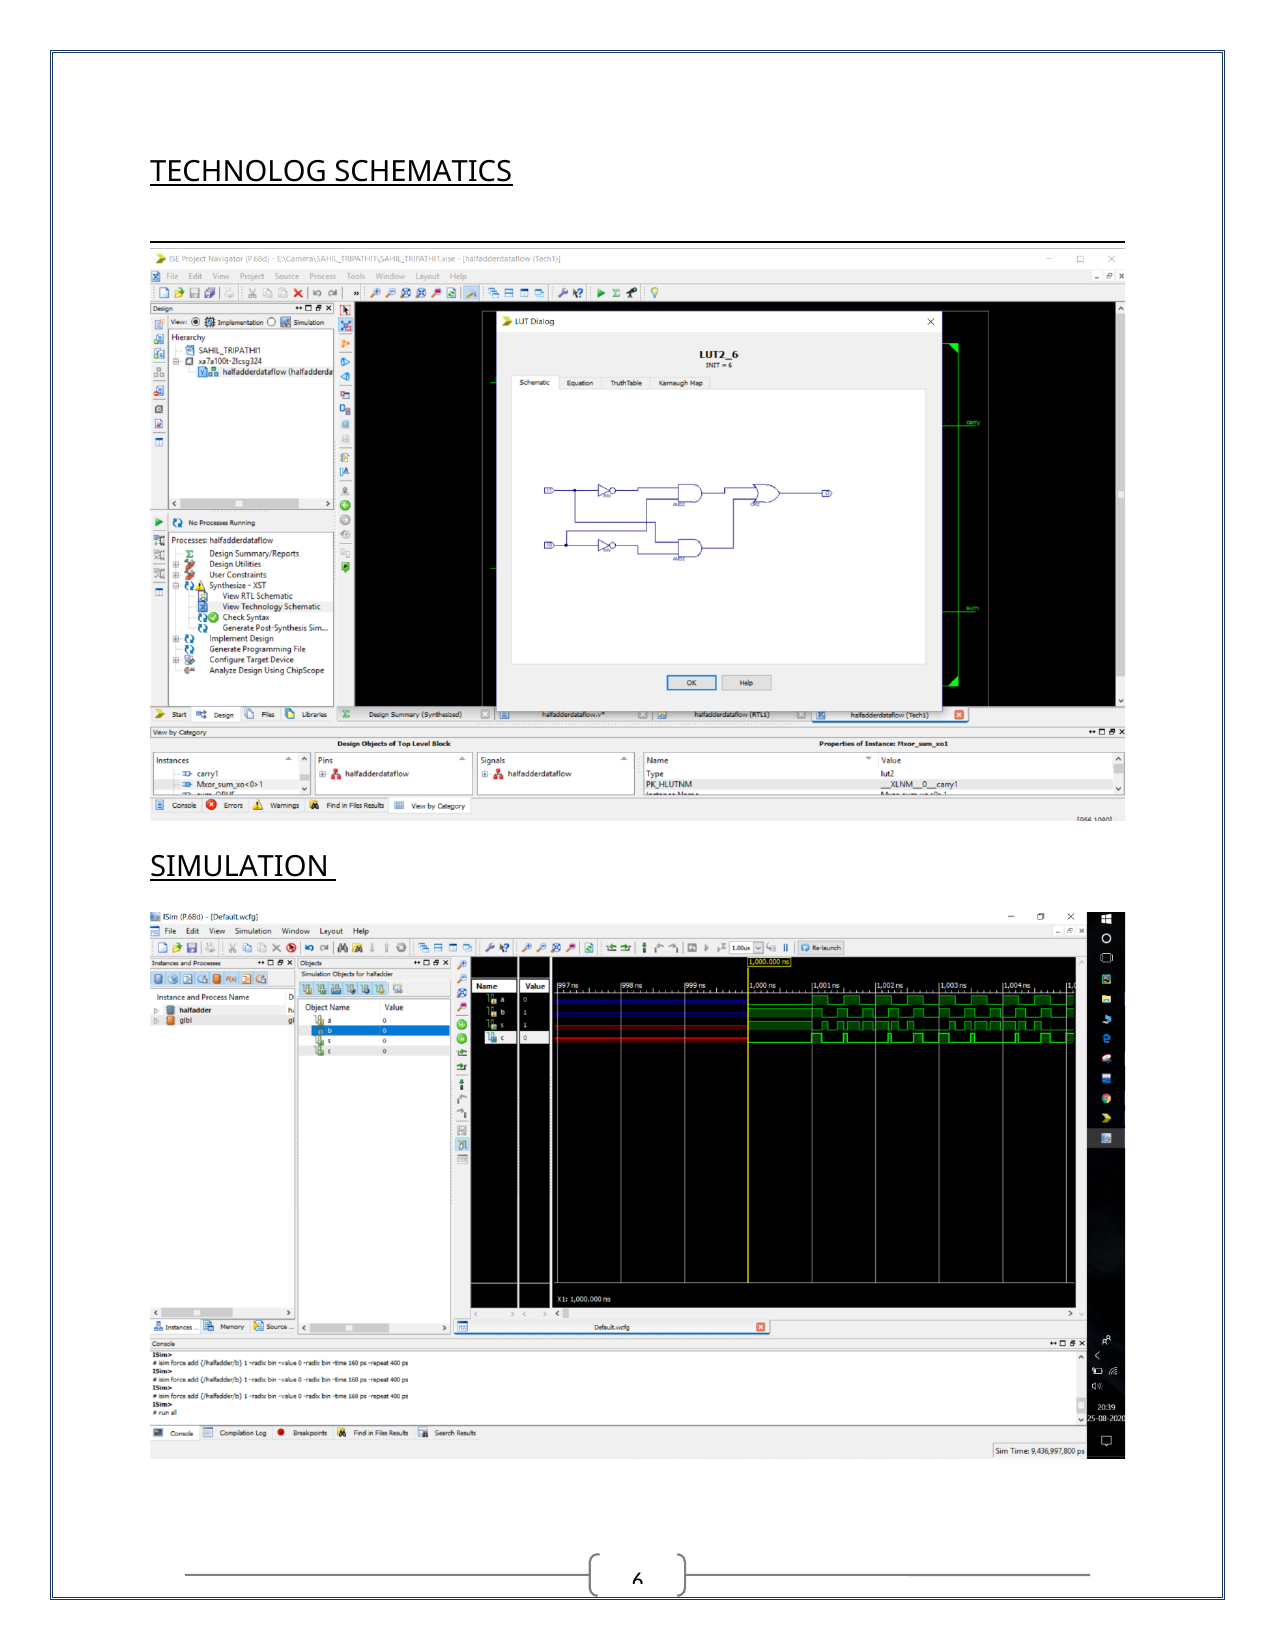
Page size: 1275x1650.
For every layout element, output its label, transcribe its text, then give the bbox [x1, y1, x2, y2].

text TECHNOLOG SCHEMATICS [150, 150, 1125, 190]
picture [150, 912, 1125, 1459]
picture [150, 248, 1125, 821]
text SIMULATION [150, 846, 1125, 885]
